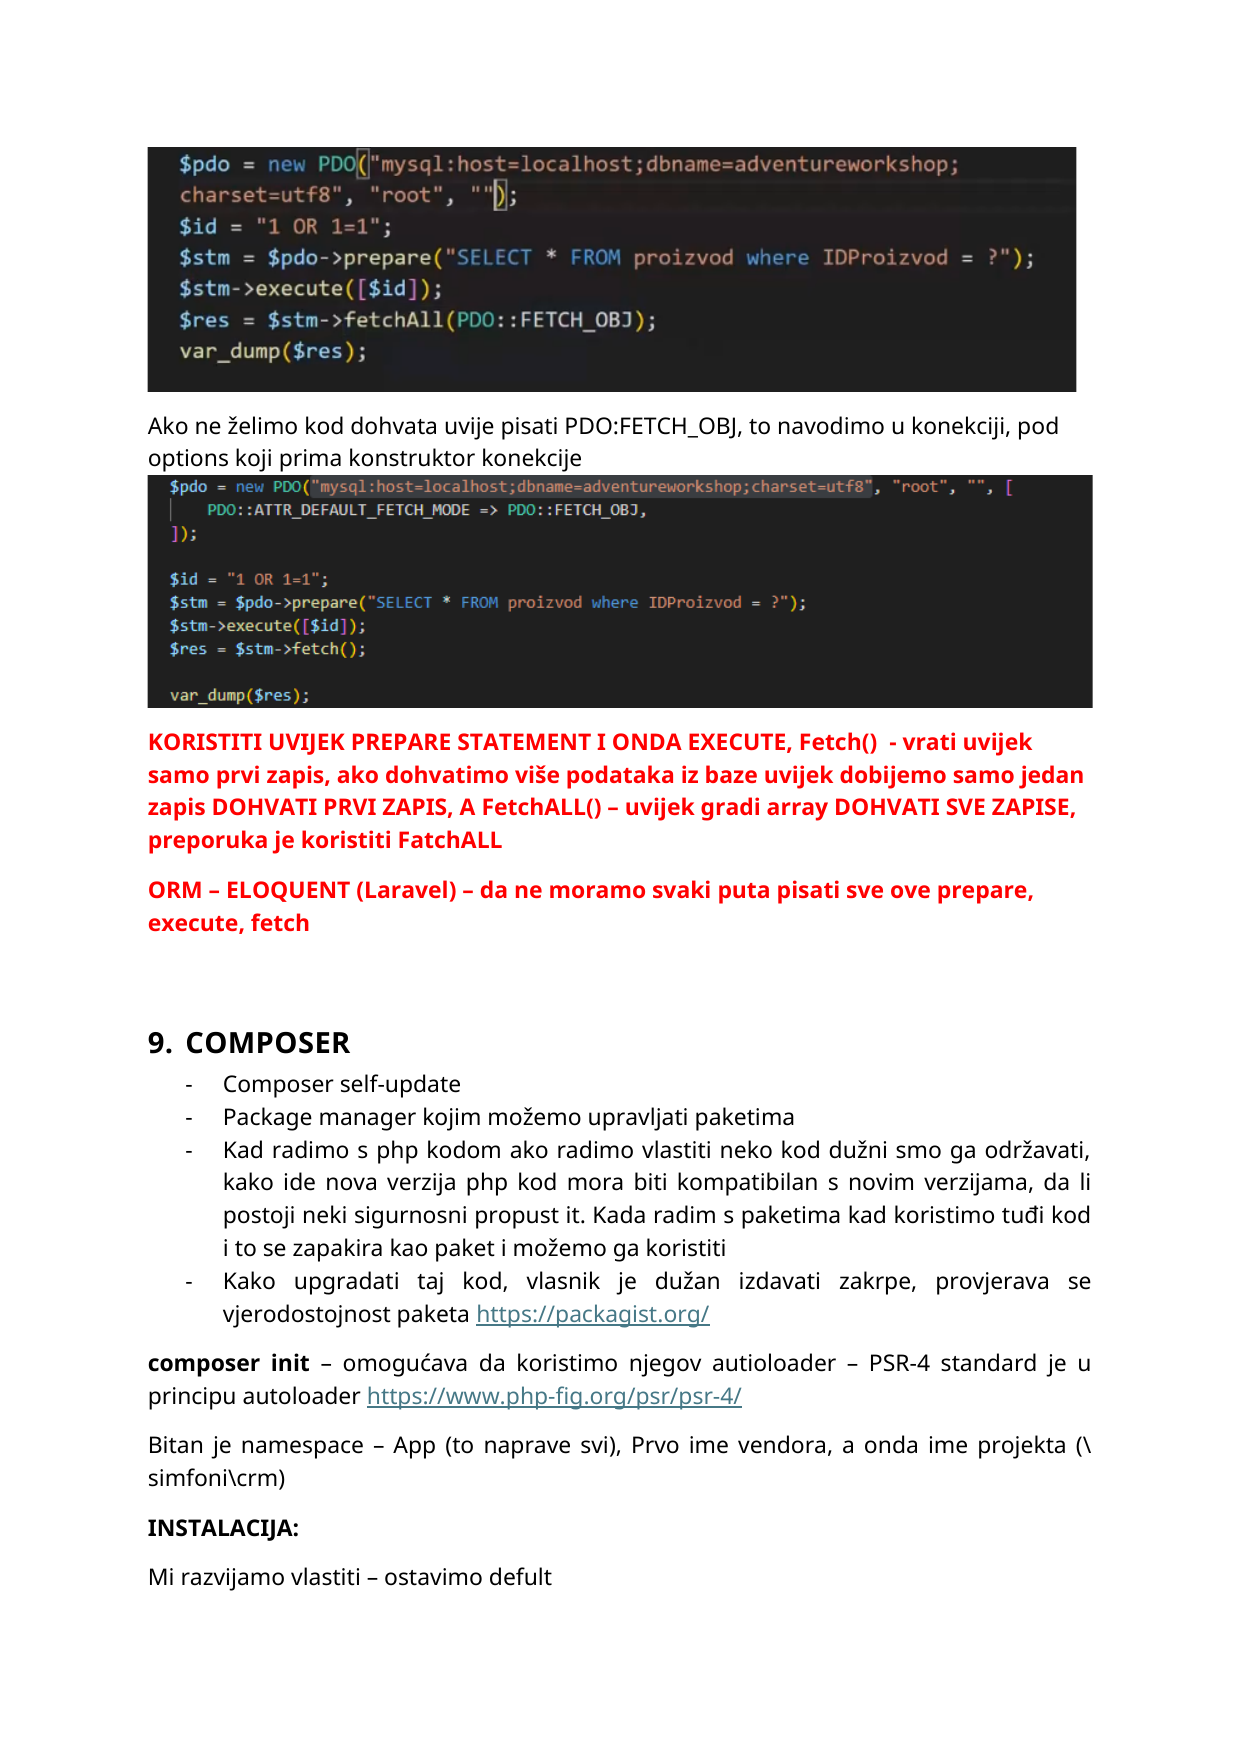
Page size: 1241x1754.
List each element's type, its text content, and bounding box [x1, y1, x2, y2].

text Bitan je namespace – App (to naprave svi), Prvo ime vendora, a onda ime projekta (\simfoni\crm) [148, 1429, 1093, 1493]
list Composer self-update [185, 1068, 1093, 1099]
picture [147, 475, 1093, 708]
list Kad radimo s php kodom ako radimo vlastiti neko kod dužni smo ga održavati, kako ide nova verzija php kod mora biti kompatibilan s novim verzijama, da li postoji neki sigurnosni propust it. Kada radim s paketima kad koristimo tuđi kod i to se zapakira kao paket i možemo ga koristiti [185, 1133, 1093, 1263]
picture [147, 147, 1077, 392]
subtitle COMPOSER [148, 1022, 1093, 1062]
text INSTALACIJA: [148, 1512, 1093, 1543]
list Kako upgradati taj kod, vlasnik je dužan izdavati zakrpe, provjerava se vjerodostojnost paketa https://packagist.org/ [185, 1265, 1093, 1329]
text KORISTITI UVIJEK PREPARE STATEMENT I ONDA EXECUTE, Fetch() - vrati uvijek samo prvi zapis, ako dohvatimo više podataka iz baze uvijek dobijemo samo jedan zapis DOHVATI PRVI ZAPIS, A FetchALL() – uvijek gradi array DOHVATI SVE ZAPISE, preporuka je koristiti FatchALL [148, 726, 1093, 855]
list Package manager kojim možemo upravljati paketima [185, 1101, 1093, 1132]
text ORM – ELOQUENT (Laravel) – da ne moramo svaki puta pisati sve ove prepare, execute, fetch [148, 874, 1093, 938]
text Mi razvijamo vlastiti – ostavimo defult [148, 1561, 1093, 1592]
text composer init – omogućava da koristimo njegov autioloader – PSR-4 standard je u principu autoloader https://www.php-fig.org/psr/psr-4/ [148, 1347, 1093, 1411]
text Ako ne želimo kod dohvata uvije pisati PDO:FETCH_OBJ, to navodimo u konekciji, pod options koji prima konstruktor konekcije [148, 409, 1093, 475]
